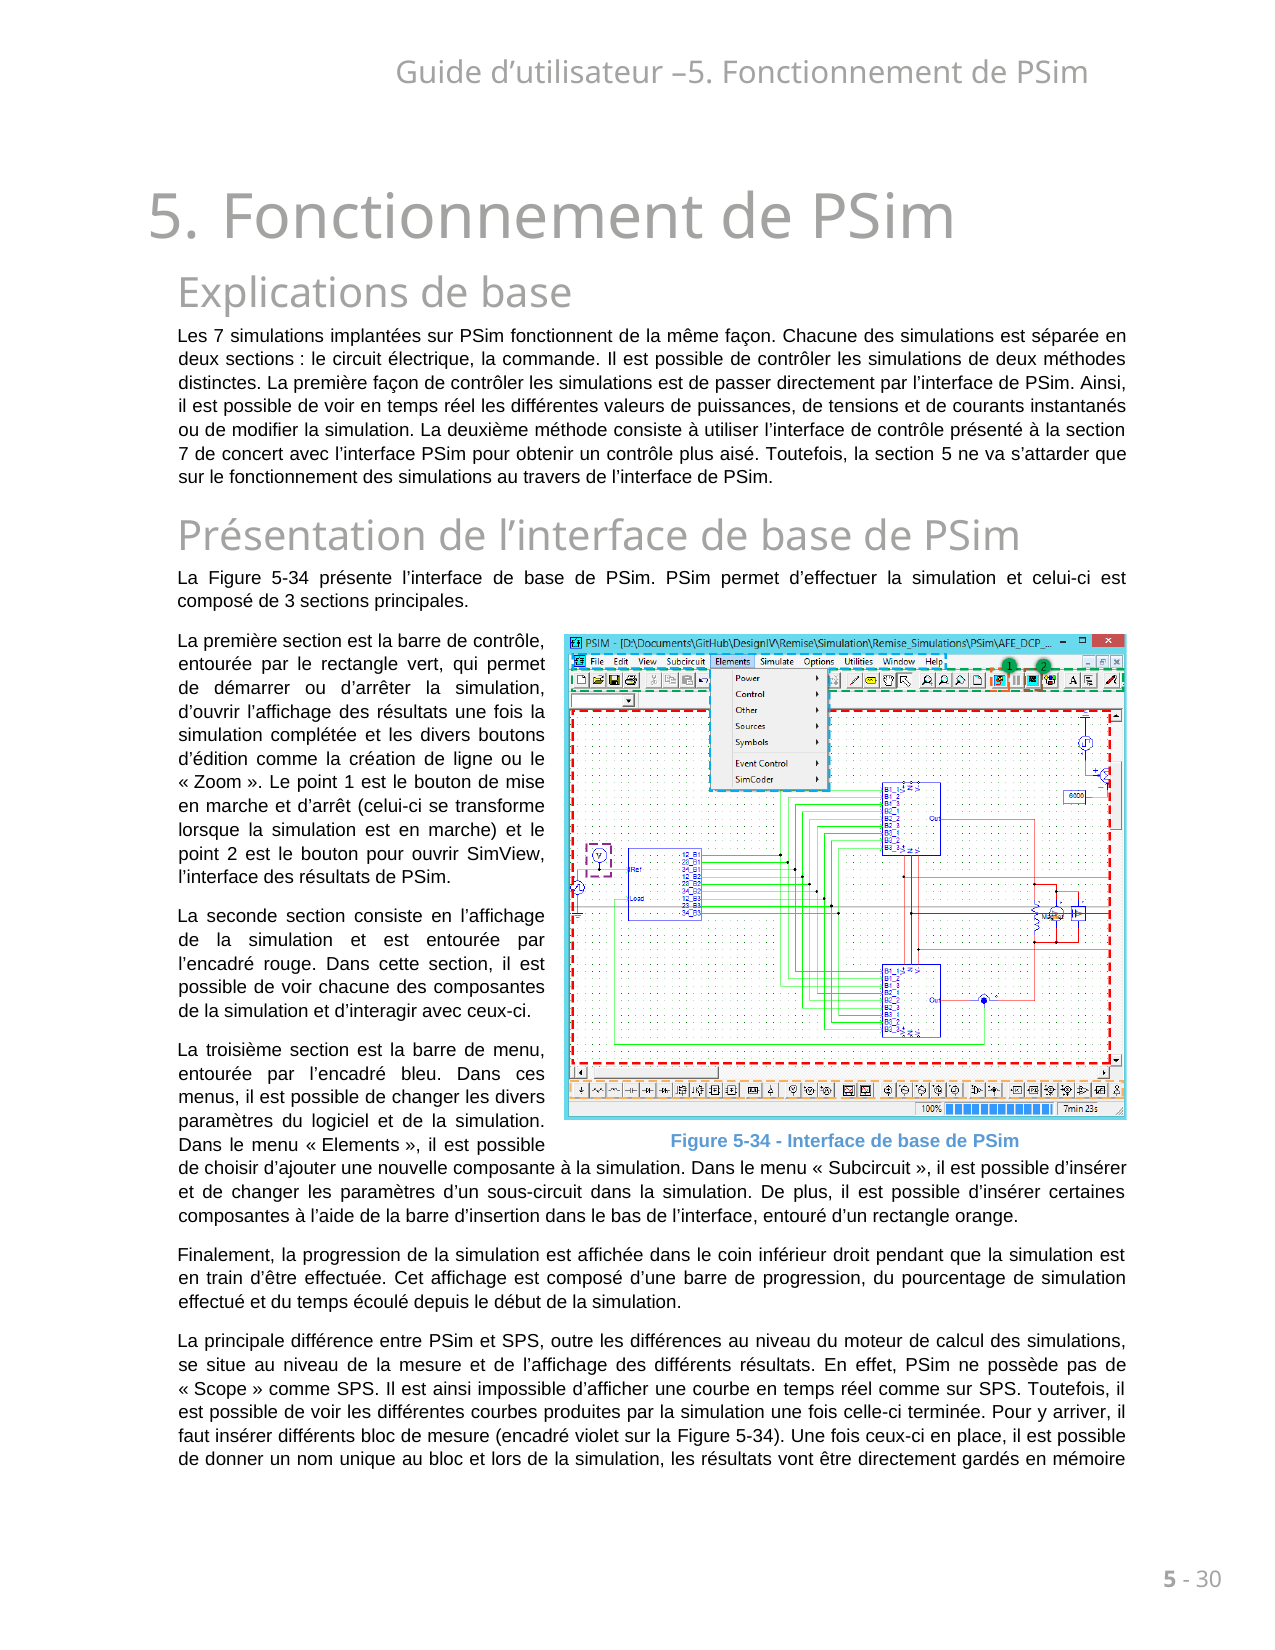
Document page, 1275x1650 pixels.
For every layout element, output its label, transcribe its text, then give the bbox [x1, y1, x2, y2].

subtitle Présentation de l’interface de base de PSim [177, 505, 1127, 562]
text La seconde section consiste en l’affichage de la simulation et est entourée par l’encadré rouge. Dans cette section, il est possible de voir chacune des composantes de la simulation et d’interagir avec ceux-ci. [177, 905, 564, 1021]
text Finalement, la progression de la simulation est affichée dans le coin inférieur droit pendant que la simulation est en train d’être effectuée. Cet affichage est composé d’une barre de progression, du pourcentage de simulation effectué et du temps écoulé depuis le début de la simulation. [177, 1243, 1127, 1312]
subtitle Fonctionnement de PSim [147, 171, 1127, 256]
subtitle Explications de base [177, 263, 1127, 320]
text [177, 1330, 1127, 1470]
text Les 7 simulations implantées sur PSim fonctionnent de la même façon. Chacune des simulations est séparée en deux sections : le circuit électrique, la commande. Il est possible de contrôler les simulations de deux méthodes distinctes. La première façon de contrôler les simulations est de passer directement par l’interface de PSim. Ainsi, il est possible de voir en temps réel les différentes valeurs de puissances, de tensions et de courants instantanés ou de modifier la simulation. La deuxième méthode consiste à utiliser l’interface de contrôle présenté à la section 7 de concert avec l’interface PSim pour obtenir un contrôle plus aisé. Toutefois, la section 5 ne va s’attarder que sur le fonctionnement des simulations au travers de l’interface de PSim. [177, 324, 1127, 488]
picture [564, 634, 1127, 1120]
text La première section est la barre de contrôle, entourée par le rectangle vert, qui permet de démarrer ou d’arrêter la simulation, d’ouvrir l’affichage des résultats une fois la simulation complétée et les divers boutons d’édition comme la création de ligne ou le « Zoom ». Le point 1 est le bouton de mise en marche et d’arrêt (celui-ci se transforme lorsque la simulation est en marche) et le point 2 est le bouton pour ouvrir SimView, l’interface des résultats de PSim. [177, 629, 1127, 887]
text La troisième section est la barre de menu, entourée par l’encadré bleu. Dans ces menus, il est possible de changer les divers paramètres du logiciel et de la simulation. Dans le menu « Elements », il est possible de choisir d’ajouter une nouvelle composante à la simulation. Dans le menu « Subcircuit », il est possible d’insérer et de changer les paramètres d’un sous-circuit dans la simulation. De plus, il est possible d’insérer certaines composantes à l’aide de la barre d’insertion dans le bas de l’interface, entouré d’un rectangle orange. [177, 1039, 1127, 1226]
